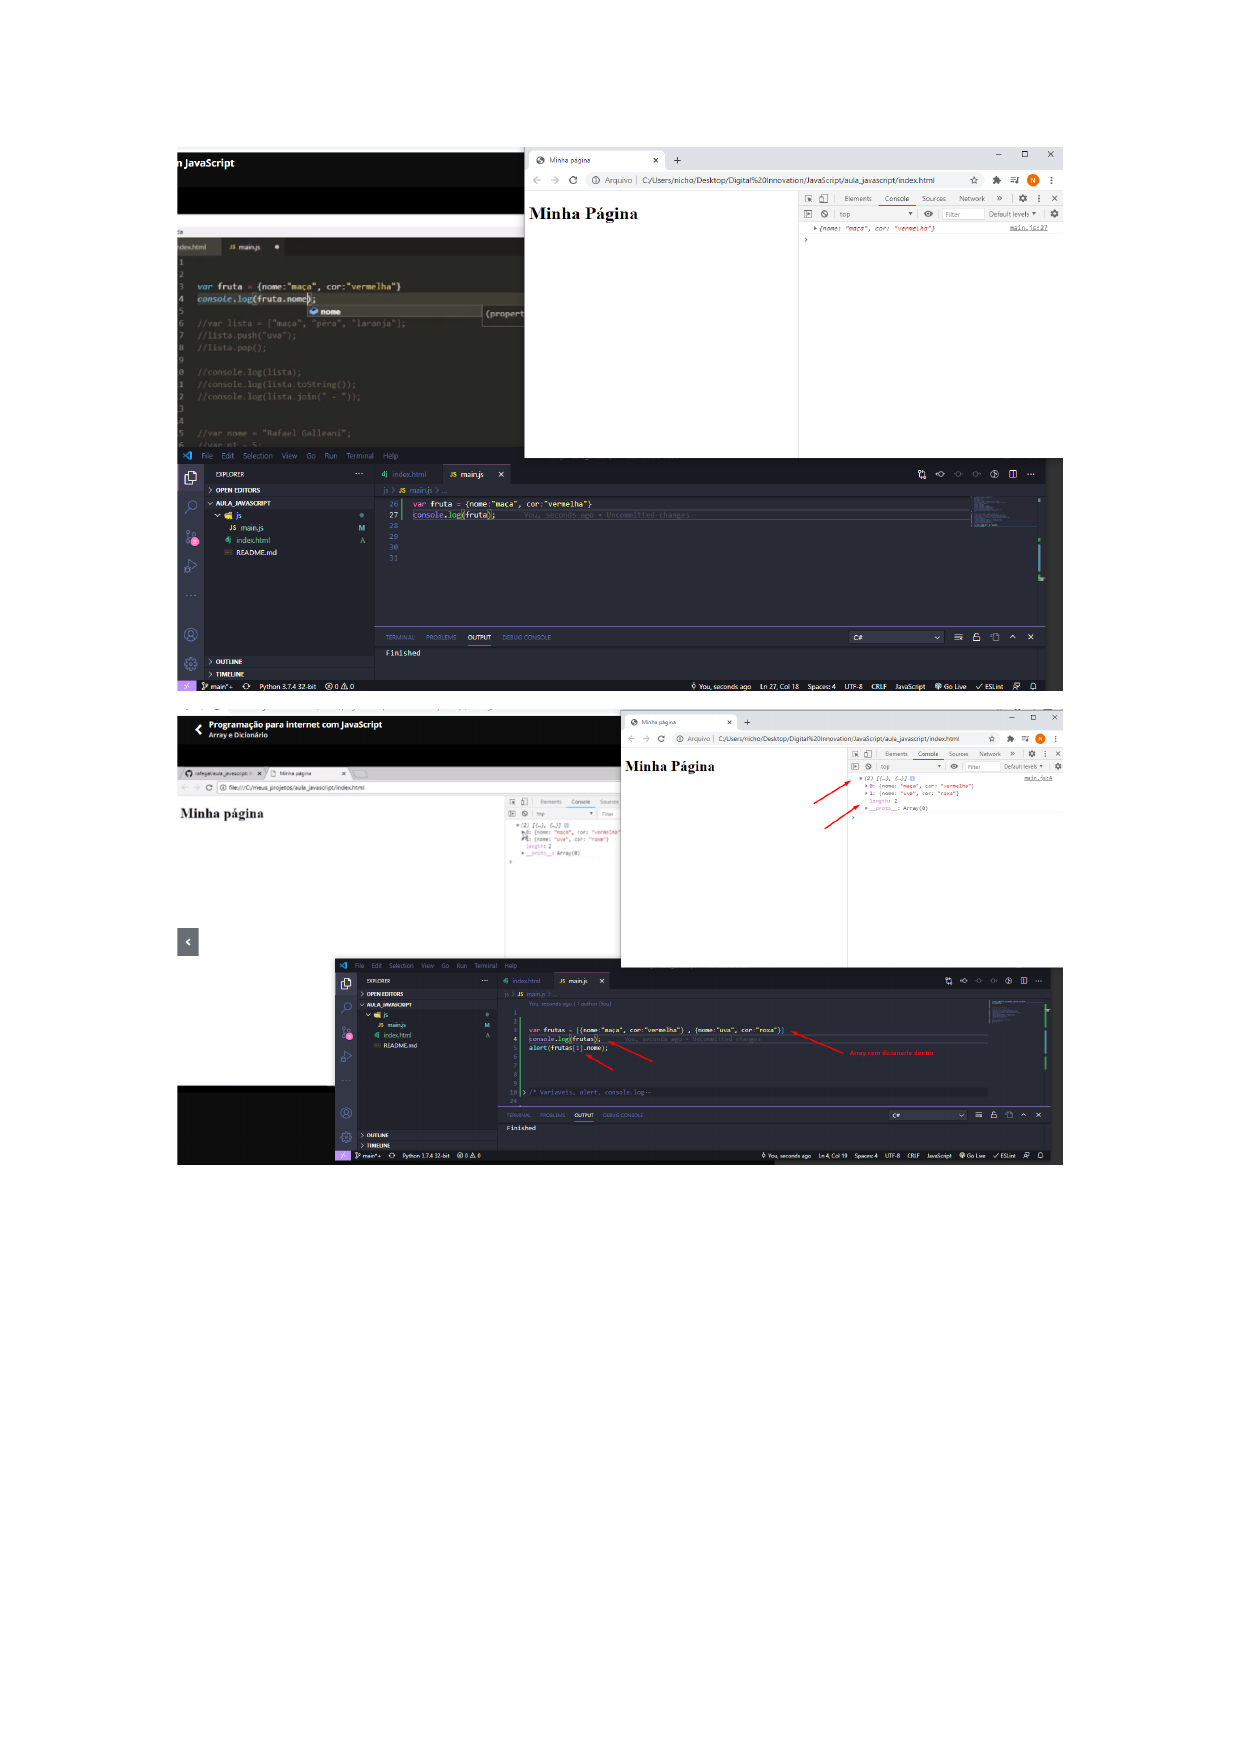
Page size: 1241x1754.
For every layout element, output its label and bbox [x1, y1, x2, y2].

picture [177, 147, 1063, 691]
picture [177, 709, 1063, 1165]
